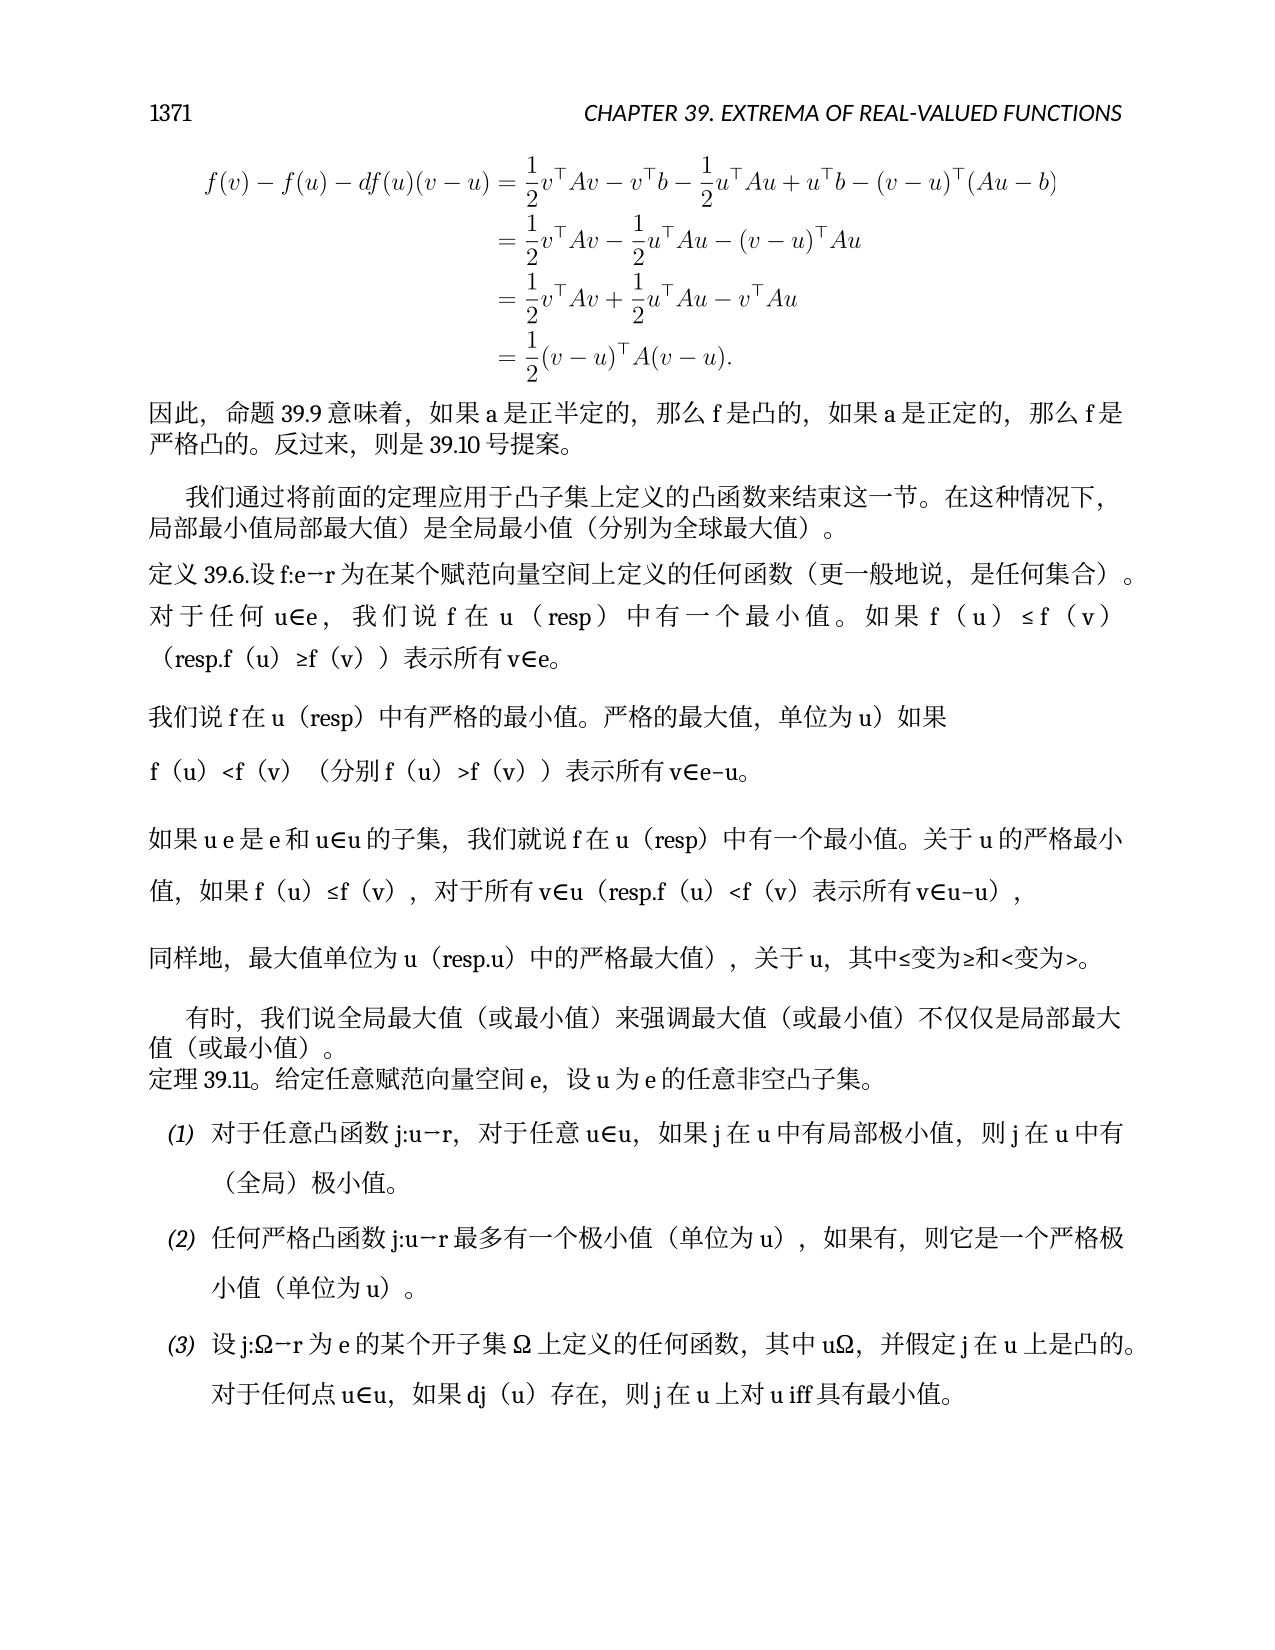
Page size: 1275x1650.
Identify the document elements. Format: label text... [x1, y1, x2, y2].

text 定义39.6.设f:e→r为在某个赋范向量空间上定义的任何函数（更一般地说，是任何集合）。对于任何u∈e，我们说f在u（resp）中有一个最小值。如果f（u）≤f（v）（resp.f（u）≥f（v））表示所有v∈e。 [148, 561, 1124, 674]
list 对于任意凸函数j:u→r，对于任意u∈u，如果j在u中有局部极小值，则j在u中有（全局）极小值。 [166, 1120, 1125, 1198]
text 我们说f在u（resp）中有严格的最小值。严格的最大值，单位为u）如果 [148, 704, 1124, 733]
list 任何严格凸函数j:u→r最多有一个极小值（单位为u），如果有，则它是一个严格极小值（单位为u）。 [166, 1225, 1125, 1304]
text 有时，我们说全局最大值（或最小值）来强调最大值（或最小值）不仅仅是局部最大值（或最小值）。 [148, 1004, 1124, 1064]
text 我们通过将前面的定理应用于凸子集上定义的凸函数来结束这一节。在这种情况下，局部最小值局部最大值）是全局最小值（分别为全球最大值）。 [148, 484, 1124, 543]
picture [204, 155, 1055, 382]
text 如果u e是e和u∈u的子集，我们就说f在u（resp）中有一个最小值。关于u的严格最小值，如果f（u）≤f（v），对于所有v∈u（resp.f（u）<f（v）表示所有v∈u−u）， [148, 826, 1124, 906]
text 因此，命题39.9意味着，如果a是正半定的，那么f是凸的，如果a是正定的，那么f是严格凸的。反过来，则是39.10号提案。 [148, 400, 1124, 459]
text 同样地，最大值单位为u（resp.u）中的严格最大值），关于u，其中≤变为≥和<变为>。 [148, 945, 1124, 974]
text 定理39.11。给定任意赋范向量空间e，设u为e的任意非空凸子集。 [148, 1066, 1125, 1095]
list 设j:Ω→r为e的某个开子集Ω上定义的任何函数，其中uΩ，并假定j在u上是凸的。对于任何点u∈u，如果dj（u）存在，则j在u上对u iff具有最小值。 [166, 1331, 1125, 1409]
text f（u）<f（v）（分别f（u）>f（v））表示所有v∈e−u。 [150, 758, 1125, 787]
